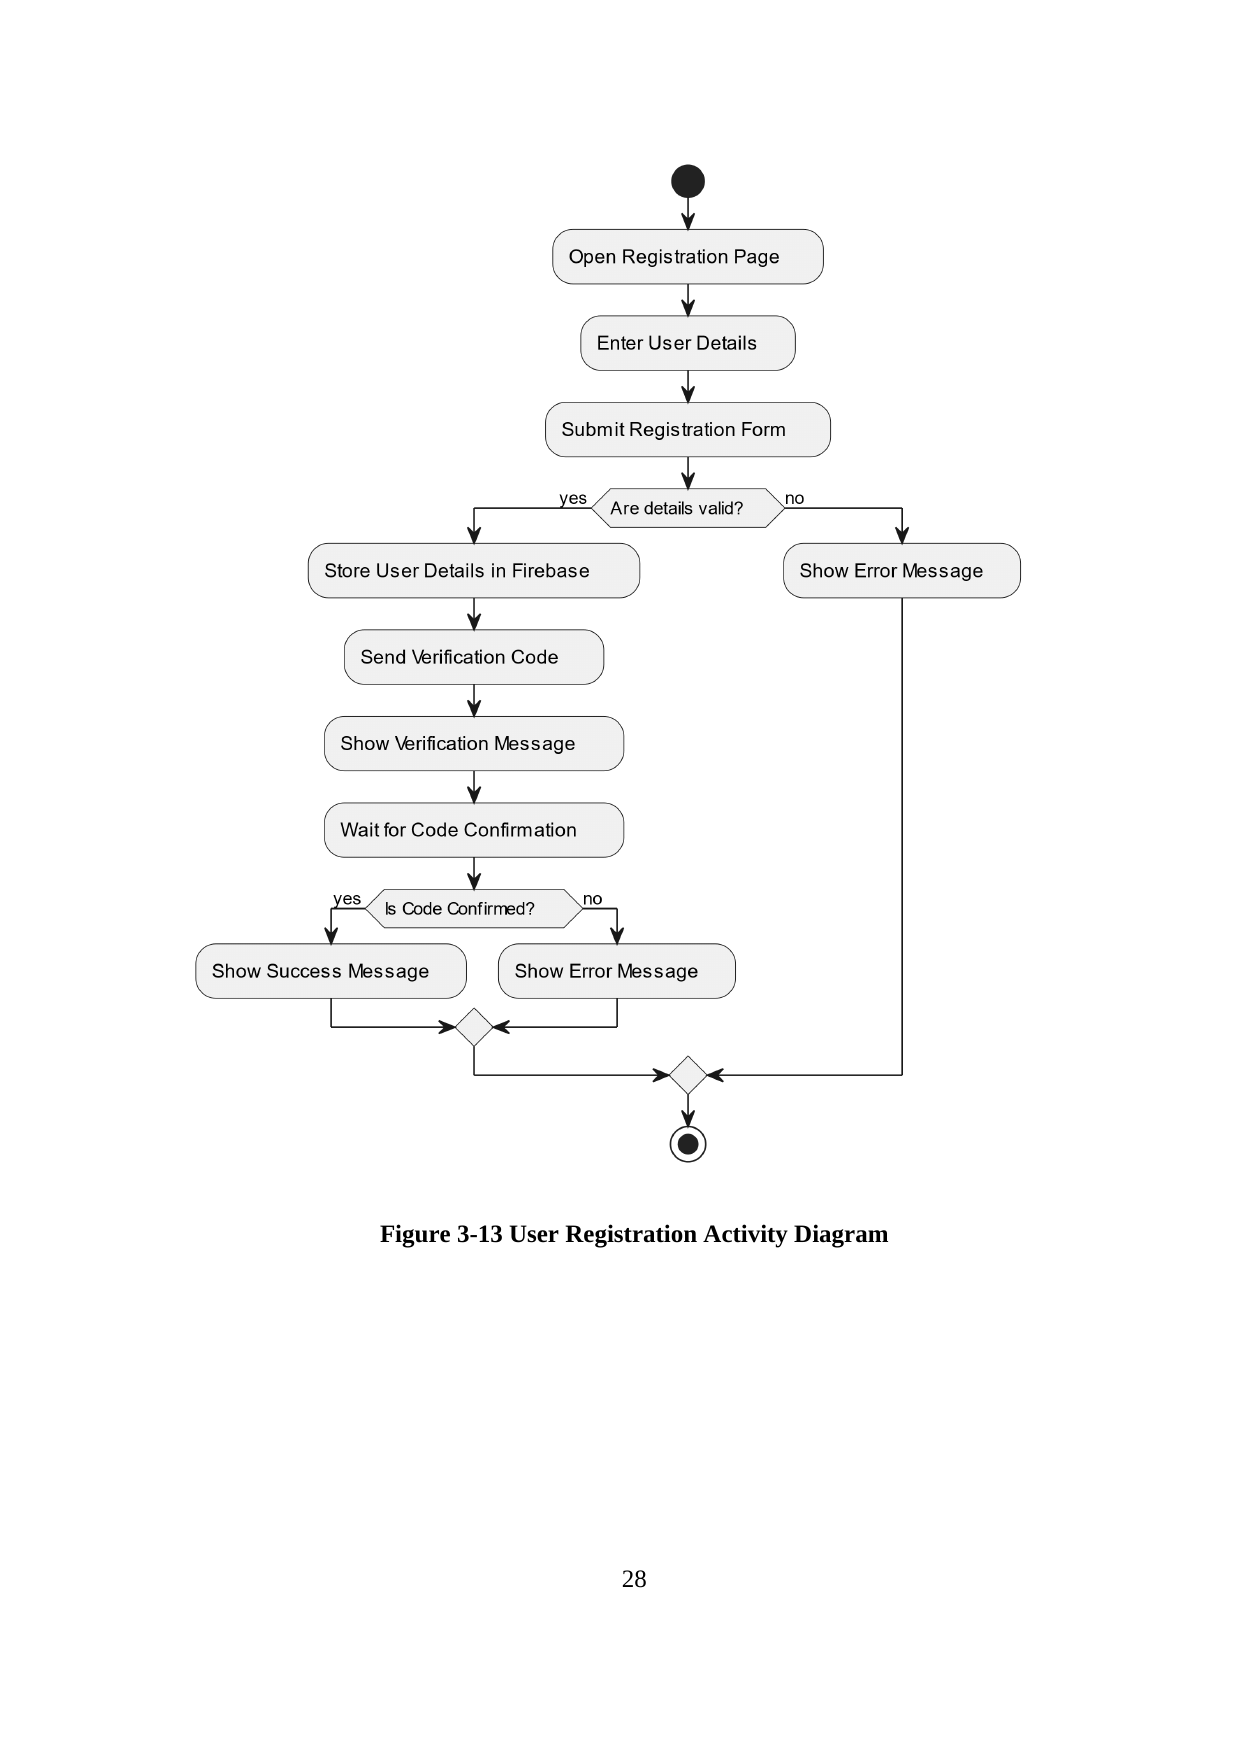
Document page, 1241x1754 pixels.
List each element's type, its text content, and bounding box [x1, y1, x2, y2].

picture [178, 150, 1038, 1178]
